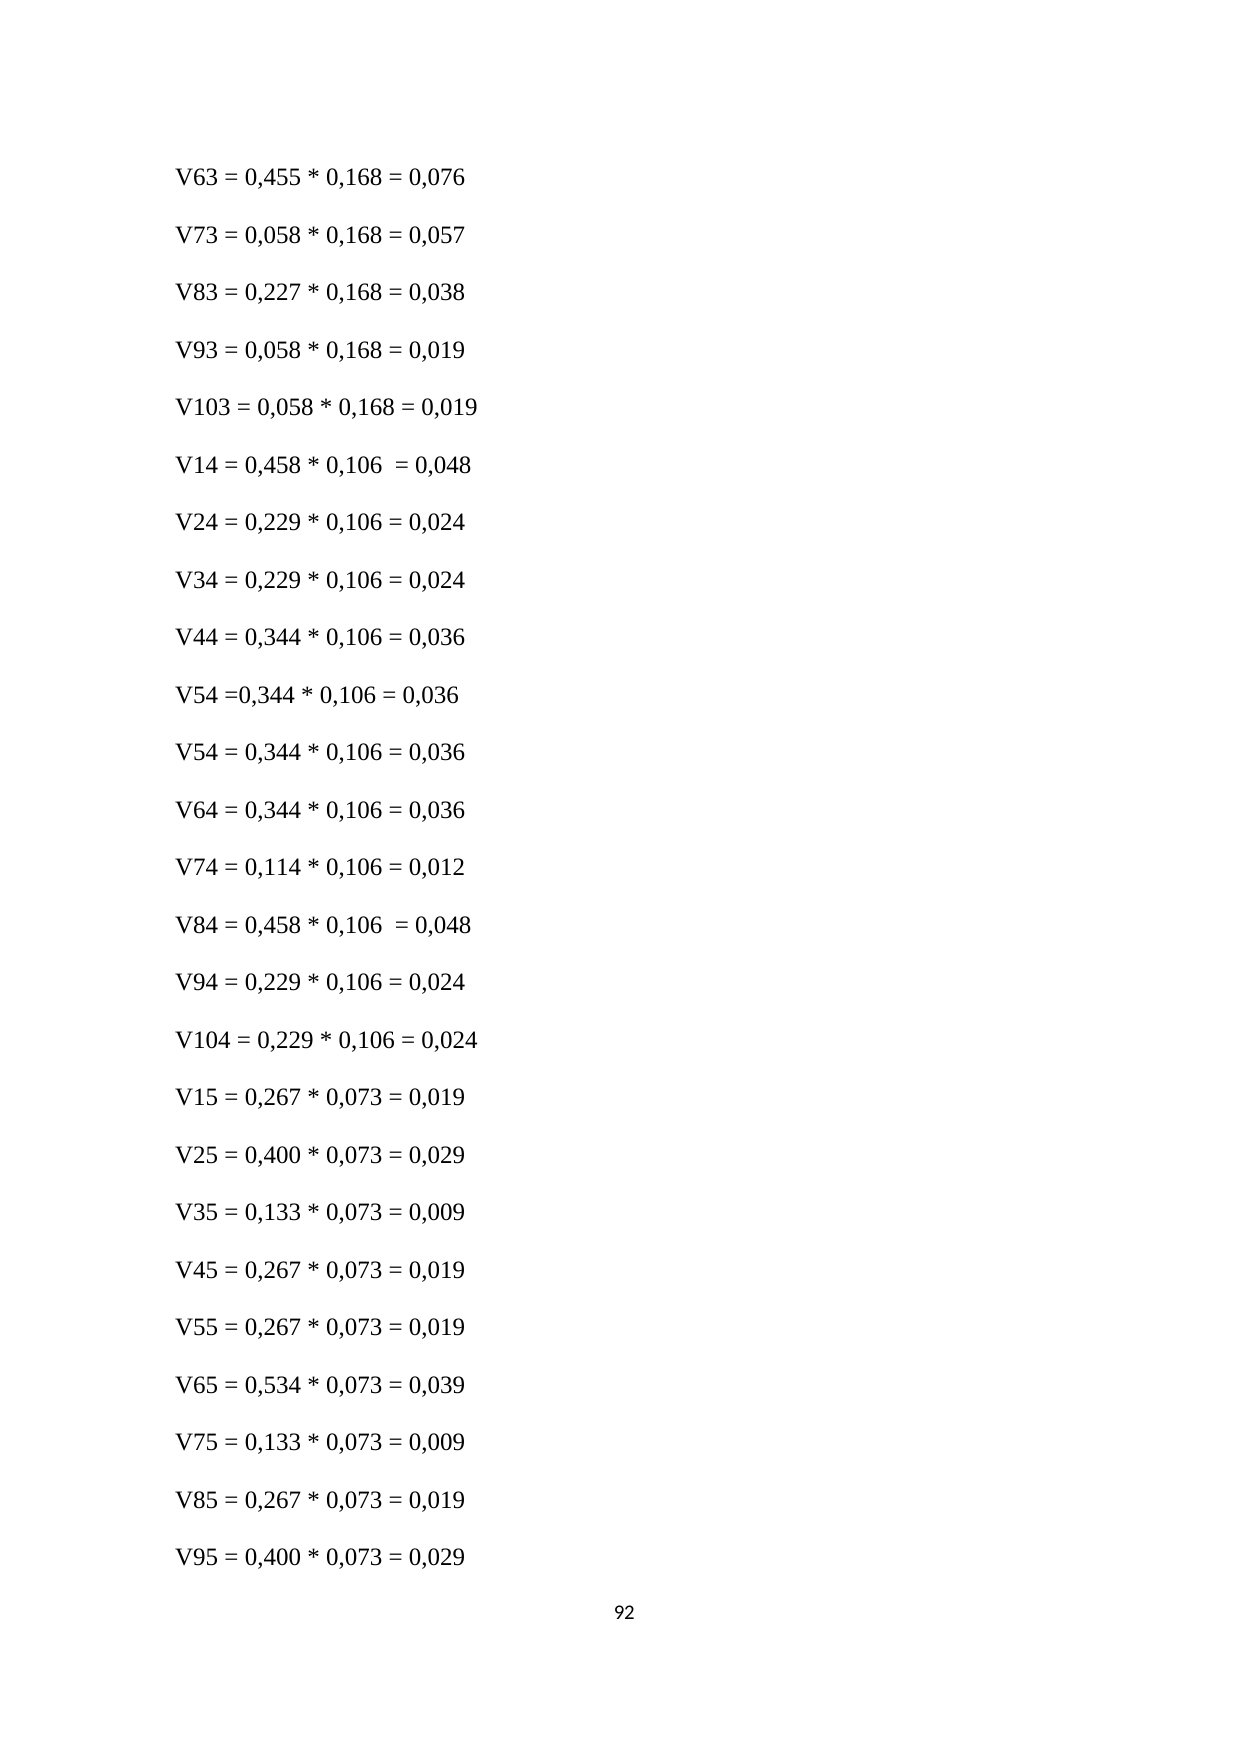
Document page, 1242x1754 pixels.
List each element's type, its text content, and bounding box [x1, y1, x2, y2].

text V45 = 0,267 * 0,073 = 0,019 [175, 1255, 1073, 1284]
text V63 = 0,455 * 0,168 = 0,076 [175, 162, 1073, 191]
text V65 = 0,534 * 0,073 = 0,039 [175, 1370, 1073, 1399]
text V24 = 0,229 * 0,106 = 0,024 [175, 507, 1073, 536]
text V44 = 0,344 * 0,106 = 0,036 [175, 622, 1073, 651]
text V25 = 0,400 * 0,073 = 0,029 [175, 1140, 1073, 1169]
text V35 = 0,133 * 0,073 = 0,009 [175, 1197, 1073, 1226]
text V34 = 0,229 * 0,106 = 0,024 [175, 565, 1073, 594]
text V73 = 0,058 * 0,168 = 0,057 [175, 220, 1073, 249]
text V94 = 0,229 * 0,106 = 0,024 [175, 967, 1073, 996]
text V104 = 0,229 * 0,106 = 0,024 [175, 1025, 1073, 1054]
text V54 =0,344 * 0,106 = 0,036 [175, 680, 1073, 709]
text V55 = 0,267 * 0,073 = 0,019 [175, 1312, 1073, 1341]
text V103 = 0,058 * 0,168 = 0,019 [175, 392, 1073, 421]
text V84 = 0,458 * 0,106 = 0,048 [175, 910, 1073, 939]
text V74 = 0,114 * 0,106 = 0,012 [175, 852, 1073, 881]
text V95 = 0,400 * 0,073 = 0,029 [175, 1542, 1073, 1571]
text V15 = 0,267 * 0,073 = 0,019 [175, 1082, 1073, 1111]
text V85 = 0,267 * 0,073 = 0,019 [175, 1485, 1073, 1514]
text V54 = 0,344 * 0,106 = 0,036 [175, 737, 1073, 766]
text V14 = 0,458 * 0,106 = 0,048 [175, 450, 1073, 479]
text V93 = 0,058 * 0,168 = 0,019 [175, 335, 1073, 364]
text V83 = 0,227 * 0,168 = 0,038 [175, 277, 1073, 306]
text V64 = 0,344 * 0,106 = 0,036 [175, 795, 1073, 824]
text V75 = 0,133 * 0,073 = 0,009 [175, 1427, 1073, 1456]
